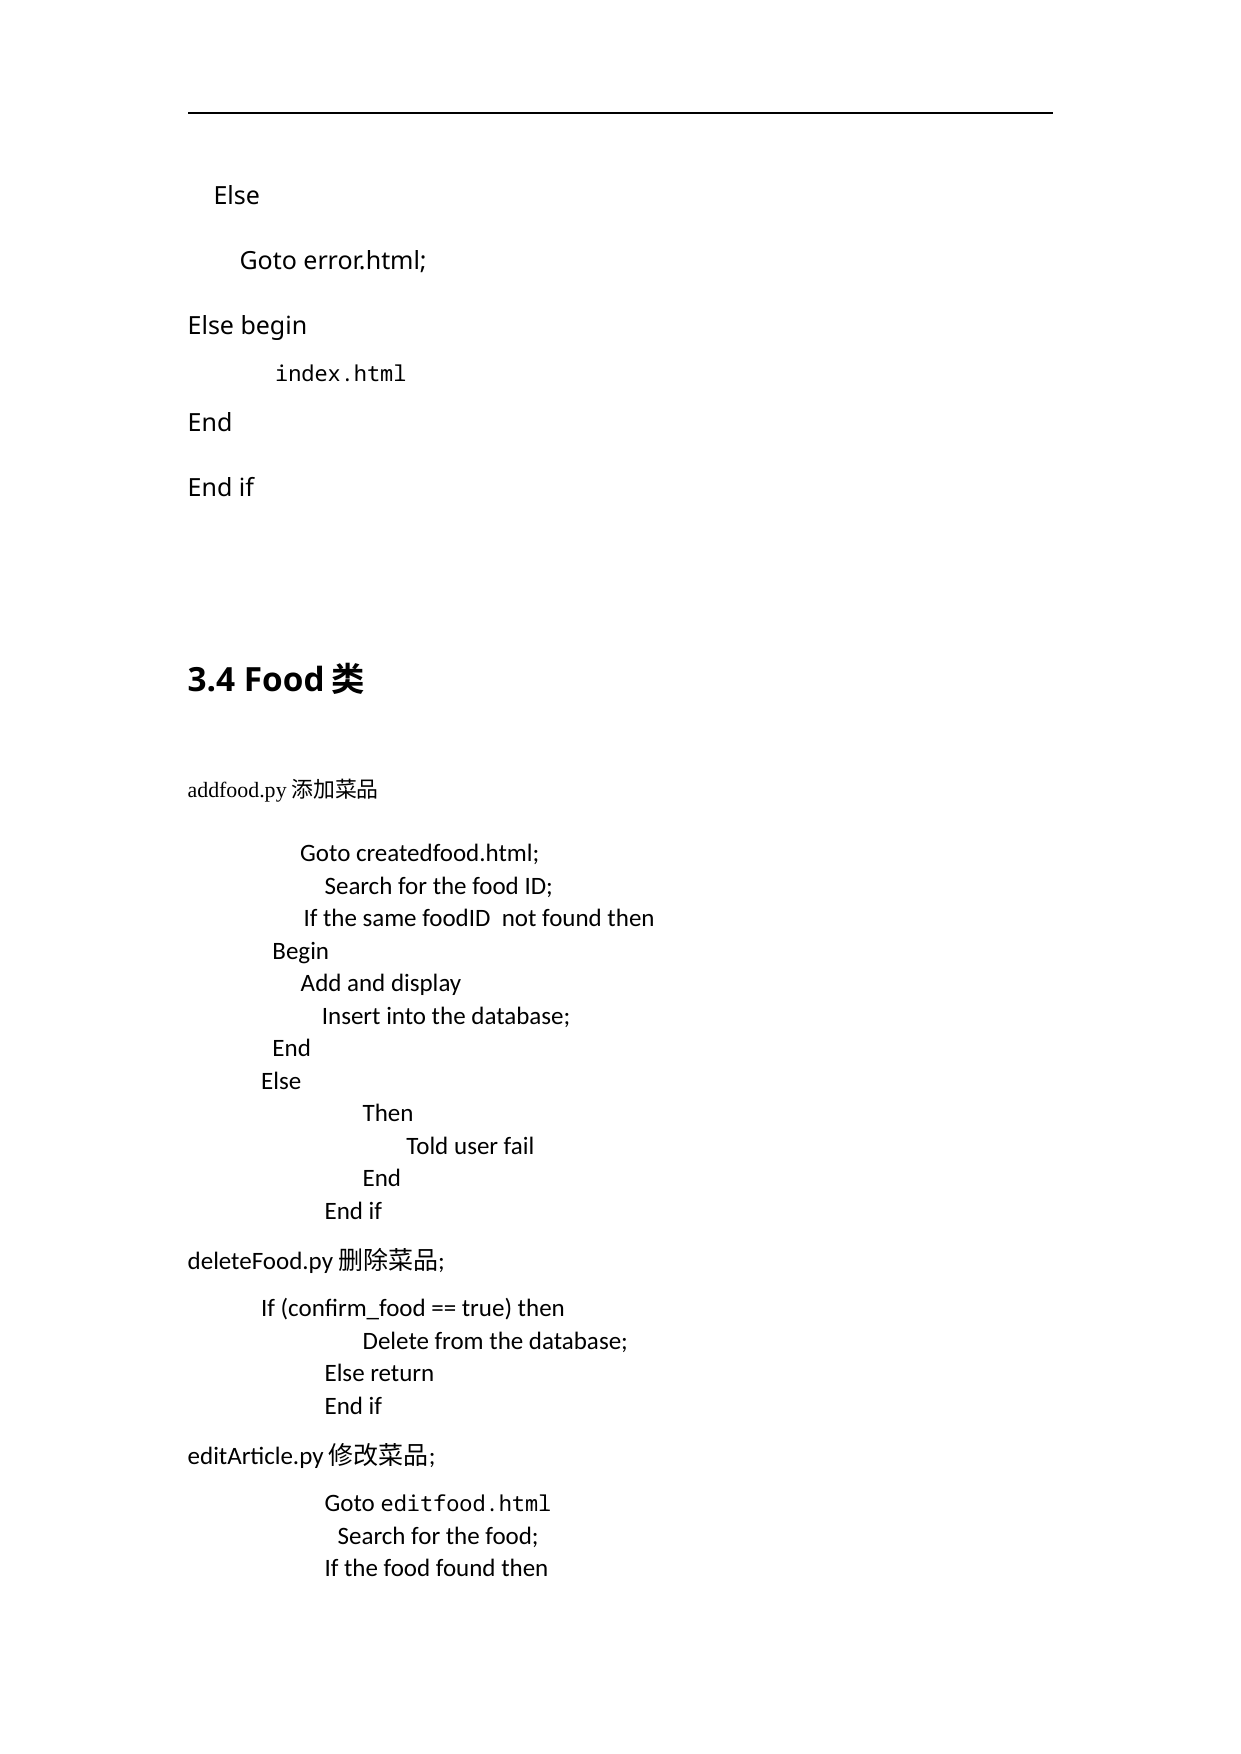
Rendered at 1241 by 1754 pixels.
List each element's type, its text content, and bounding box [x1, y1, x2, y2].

text If the same foodID not found then [187, 901, 1053, 934]
text Told user fail [187, 1129, 1053, 1161]
text index.html [231, 357, 1053, 389]
text Else [187, 162, 1053, 227]
subtitle 3.4 Food类 [187, 644, 1053, 709]
text Goto error.html; [187, 227, 1053, 292]
text Goto editfood.html [187, 1486, 1053, 1519]
text End [187, 1031, 1053, 1064]
text End if [187, 454, 1053, 519]
text editArticle.py修改菜品; [187, 1421, 1053, 1486]
text deleteFood.py删除菜品; [187, 1226, 1053, 1291]
text Goto createdfood.html; [187, 836, 1053, 869]
text Else return [187, 1356, 1053, 1389]
text End if [187, 1389, 1053, 1421]
text Begin [187, 934, 1053, 966]
text Search for the food ID; [187, 869, 1053, 901]
text Add and display [187, 966, 1053, 999]
text addfood.py添加菜品 [187, 771, 1053, 804]
text Else begin [187, 292, 1053, 357]
text If (confirm_food == true) then [187, 1291, 1053, 1324]
text Search for the food; [187, 1519, 1053, 1551]
text Else [187, 1064, 1053, 1096]
text End [187, 1161, 1053, 1194]
text Then [187, 1096, 1053, 1129]
text If the food found then [187, 1551, 1053, 1584]
text Delete from the database; [187, 1324, 1053, 1356]
text End [187, 389, 1053, 454]
text Insert into the database; [187, 999, 1053, 1031]
text End if [187, 1194, 1053, 1226]
